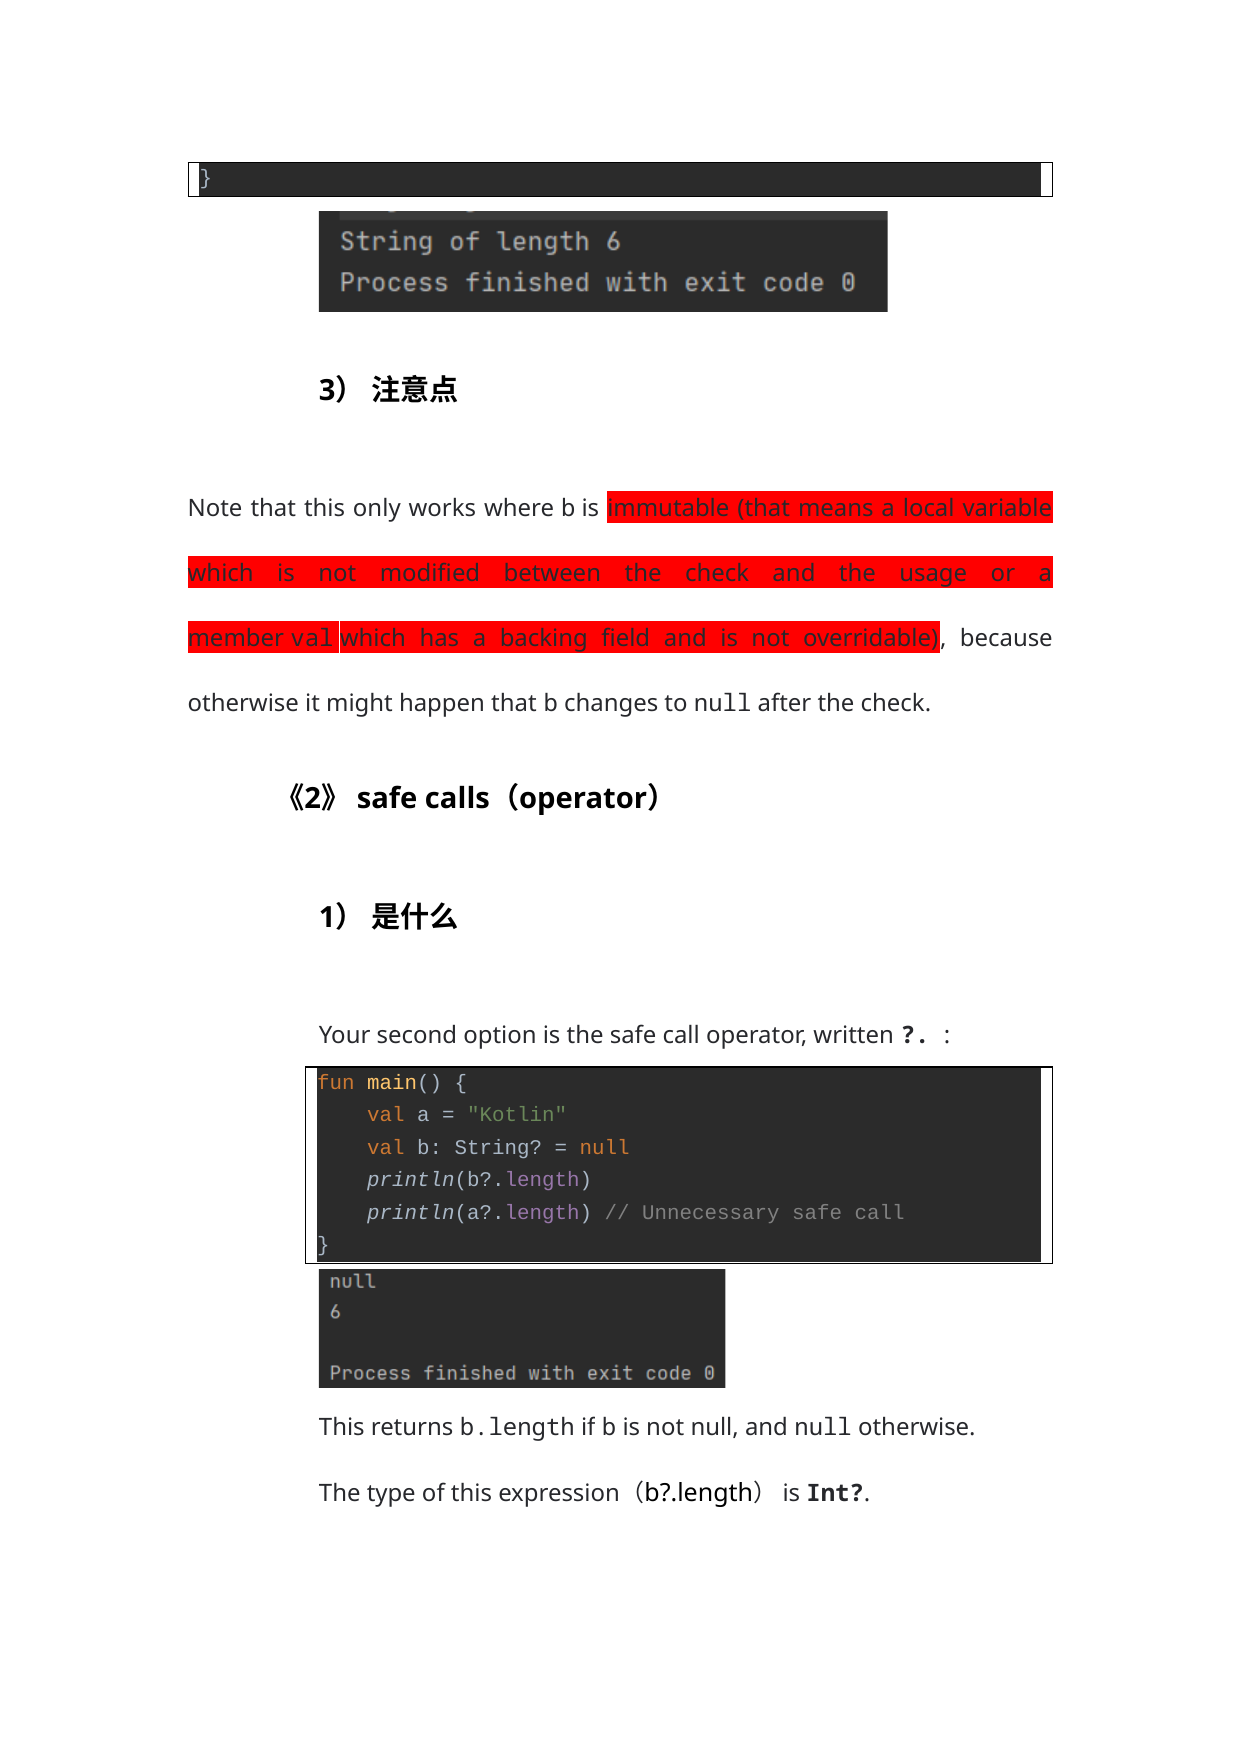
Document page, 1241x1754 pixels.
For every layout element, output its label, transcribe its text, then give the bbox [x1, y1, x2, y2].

subtitle 1） 是什么 [187, 883, 1053, 948]
subtitle 3） 注意点 [187, 356, 1053, 421]
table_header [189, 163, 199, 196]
text Note that this only works where b is immutable (that means a local variable which is not modified between the check and the usage or a member val which has a backing field and is not overridable), because otherwise it might happen that b changes to null after the check. [187, 474, 1053, 568]
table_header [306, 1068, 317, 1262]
picture [318, 1269, 726, 1388]
subtitle 《2》 safe calls（operator） [187, 764, 1053, 829]
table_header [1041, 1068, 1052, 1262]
text The type of this expression（b?.length） is Int?. [275, 1458, 1053, 1523]
text This returns b.length if b is not null, and null otherwise. [187, 1393, 1053, 1458]
picture [318, 211, 888, 312]
text Note that this only works where b is immutable (that means a local variable which is not modified between the check and the usage or a member val which has a backing field and is not overridable), because otherwise it might happen that b changes to null after the check. [187, 569, 1053, 734]
text Your second option is the safe call operator, written ?. : [187, 1001, 1053, 1066]
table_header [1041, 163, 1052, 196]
